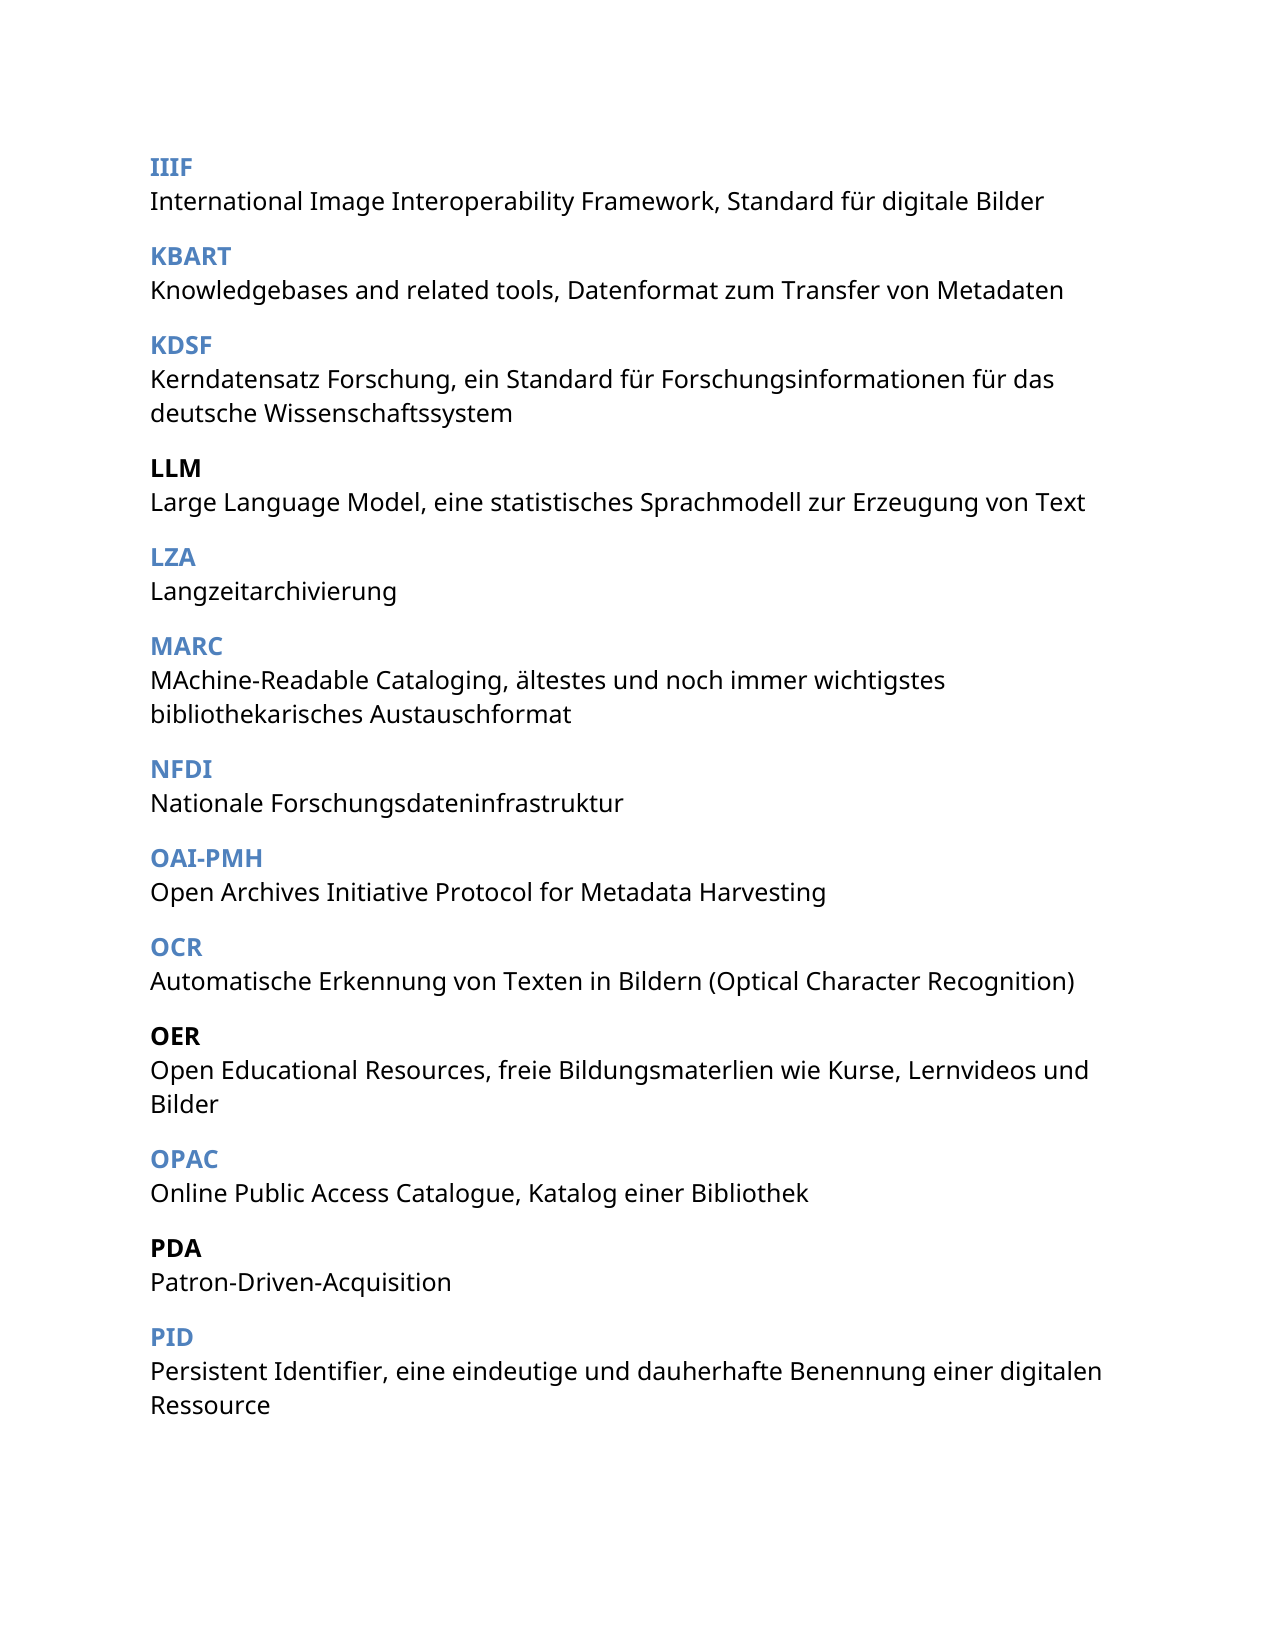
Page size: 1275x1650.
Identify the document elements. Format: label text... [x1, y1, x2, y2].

text MARC [150, 629, 1125, 663]
text Large Language Model, eine statistisches Sprachmodell zur Erzeugung von Text [150, 485, 1125, 519]
text PDA [150, 1231, 1125, 1265]
text Online Public Access Catalogue, Katalog einer Bibliothek [150, 1176, 1125, 1210]
text OER [150, 1019, 1125, 1053]
text Persistent Identifier, eine eindeutige und dauherhafte Benennung einer digitalen Ressource [150, 1354, 1125, 1422]
text KBART [150, 239, 1125, 273]
text OPAC [150, 1142, 1125, 1176]
text Automatische Erkennung von Texten in Bildern (Optical Character Recognition) [150, 964, 1125, 998]
text Patron-Driven-Acquisition [150, 1265, 1125, 1299]
text OAI-PMH [150, 841, 1125, 875]
text Kerndatensatz Forschung, ein Standard für Forschungsinformationen für das deutsche Wissenschaftssystem [150, 362, 1125, 430]
text NFDI [150, 752, 1125, 786]
text International Image Interoperability Framework, Standard für digitale Bilder [150, 184, 1125, 218]
text MAchine-Readable Cataloging, ältestes und noch immer wichtigstes bibliothekarisches Austauschformat [150, 663, 1125, 731]
text PID [150, 1320, 1125, 1354]
text IIIF [150, 150, 1125, 184]
text KDSF [150, 328, 1125, 362]
text OCR [150, 930, 1125, 964]
text Langzeitarchivierung [150, 574, 1125, 608]
text Open Educational Resources, freie Bildungsmaterlien wie Kurse, Lernvideos und Bilder [150, 1053, 1125, 1121]
text LZA [150, 540, 1125, 574]
text Open Archives Initiative Protocol for Metadata Harvesting [150, 875, 1125, 909]
text LLM [150, 451, 1125, 485]
text Nationale Forschungsdateninfrastruktur [150, 786, 1125, 820]
text Knowledgebases and related tools, Datenformat zum Transfer von Metadaten [150, 273, 1125, 307]
